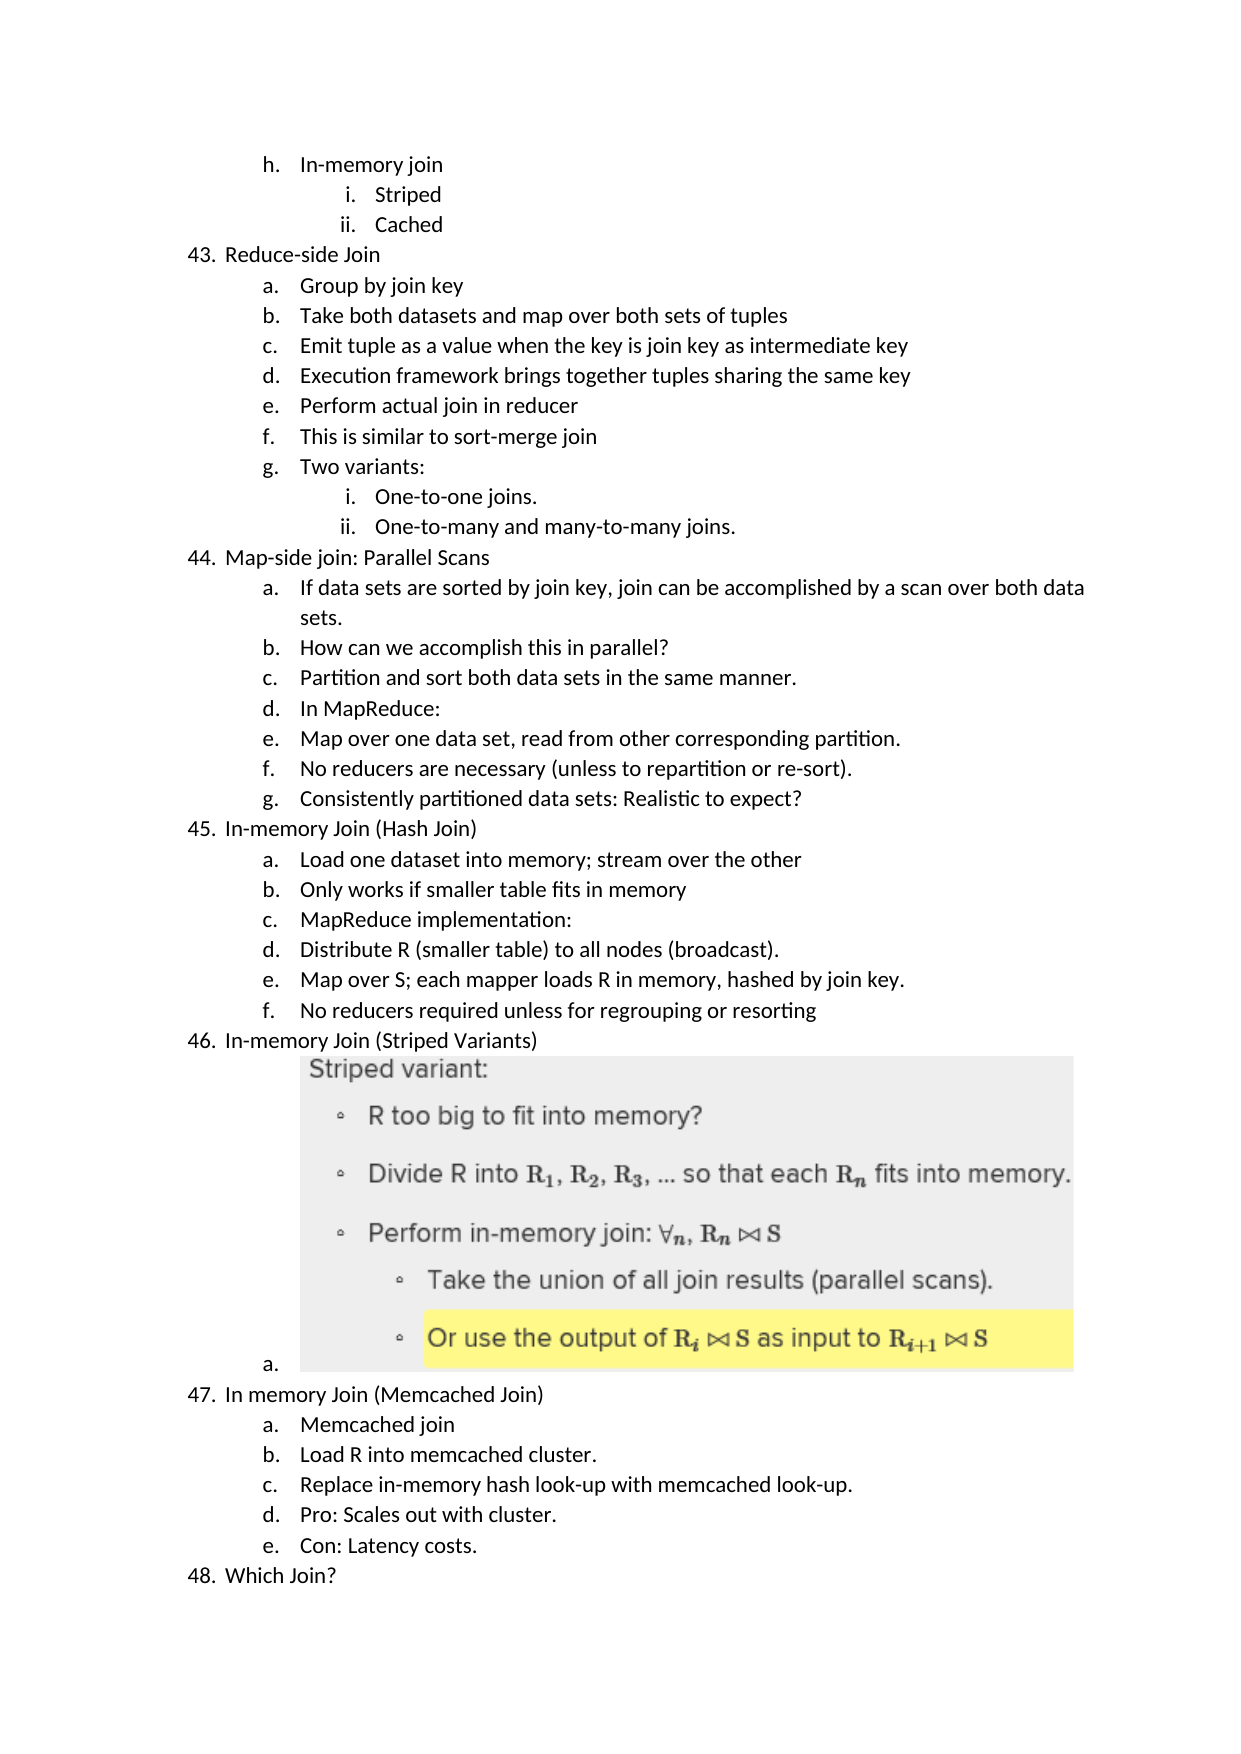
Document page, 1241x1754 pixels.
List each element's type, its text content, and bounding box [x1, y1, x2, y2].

list MapReduce implementation: [262, 905, 1090, 933]
list Pro: Scales out with cluster. [262, 1501, 1090, 1529]
list Take both datasets and map over both sets of tuples [262, 301, 1090, 329]
list In MapReduce: [262, 694, 1090, 722]
picture [300, 1056, 1074, 1372]
list Map-side join: Parallel Scans [187, 543, 1090, 571]
list One-to-one joins. [356, 482, 1090, 510]
list In memory Join (Memcached Join) [187, 1380, 1090, 1408]
list If data sets are sorted by join key, join can be accomplished by a scan over both data sets. [262, 573, 1090, 631]
list Consistently partitioned data sets: Realistic to expect? [262, 784, 1090, 812]
list Map over S; each mapper loads R in memory, hashed by join key. [262, 966, 1090, 994]
list Con: Latency costs. [262, 1531, 1090, 1559]
list Only works if smaller table fits in memory [262, 875, 1090, 903]
list Load one dataset into memory; stream over the other [262, 845, 1090, 873]
list Cached [356, 210, 1090, 238]
list Which Join? [187, 1561, 1090, 1589]
list Group by join key [262, 271, 1090, 299]
list Map over one data set, read from other corresponding partition. [262, 724, 1090, 752]
list Replace in-memory hash look-up with memcached look-up. [262, 1470, 1090, 1498]
list Perform actual join in reducer [262, 392, 1090, 420]
list One-to-many and many-to-many joins. [356, 512, 1090, 541]
list In-memory join [262, 150, 1090, 178]
list Striped [356, 180, 1090, 208]
list This is similar to sort-merge join [262, 422, 1090, 450]
list In-memory Join (Hash Join) [187, 814, 1090, 843]
list Partition and sort both data sets in the same manner. [262, 663, 1090, 692]
list In-memory Join (Striped Variants) [187, 1026, 1090, 1054]
list Distribute R (smaller table) to all nodes (broadcast). [262, 935, 1090, 963]
list Execution framework brings together tuples sharing the same key [262, 361, 1090, 389]
list Emit tuple as a value when the key is join key as intermediate key [262, 331, 1090, 359]
list Reduce-side Join [187, 241, 1090, 269]
list Load R into memcached cluster. [262, 1440, 1090, 1468]
list Two variants: [262, 452, 1090, 480]
list No reducers are necessary (unless to repartition or re-sort). [262, 754, 1090, 782]
list No reducers required unless for regrouping or resorting [262, 996, 1090, 1024]
list Memcached join [262, 1410, 1090, 1438]
list How can we accomplish this in parallel? [262, 633, 1090, 661]
